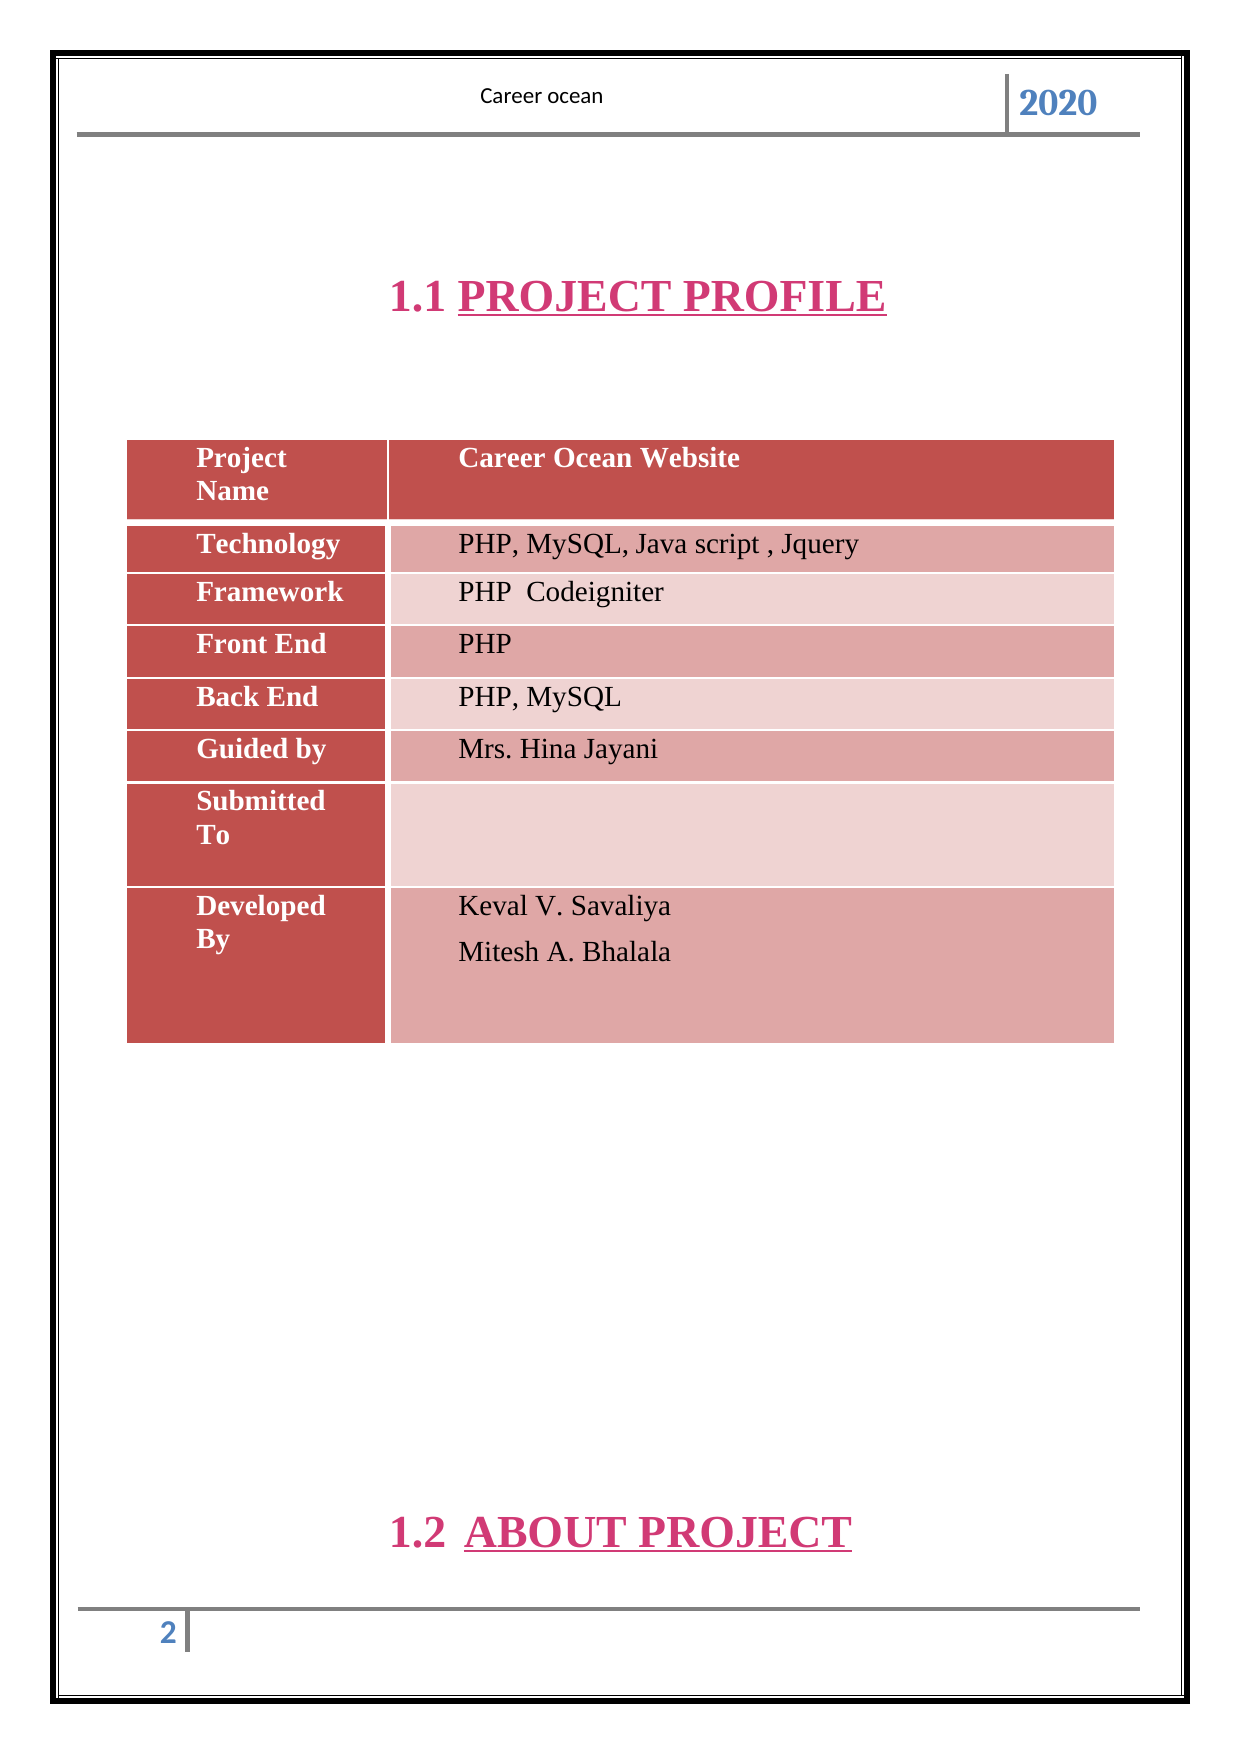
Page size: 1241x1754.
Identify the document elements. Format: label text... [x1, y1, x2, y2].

table_header Project Name [127, 440, 387, 519]
table_header Career Ocean Website [389, 440, 1114, 519]
table_cell [391, 784, 1114, 886]
table_cell Developed By [127, 888, 385, 1043]
table_cell Submitted To [127, 784, 385, 886]
list ABOUT PROJECT [389, 1504, 1122, 1557]
table_cell PHP, MySQL [391, 679, 1114, 729]
table_cell Front End [127, 626, 385, 677]
table_cell Technology [127, 526, 385, 572]
table_cell Framework [127, 574, 385, 624]
table_cell PHP, MySQL, Java script , Jquery [391, 526, 1114, 572]
table_cell Back End [127, 679, 385, 729]
table_cell Mrs. Hina Jayani [391, 731, 1114, 781]
table_cell PHP [391, 626, 1114, 677]
table_cell PHP Codeigniter [391, 574, 1114, 624]
table_cell Guided by [127, 731, 385, 781]
text 1.1 PROJECT PROFILE [314, 268, 1152, 321]
table_cell Keval V. Savaliya Mitesh A. Bhalala [391, 888, 1114, 1043]
